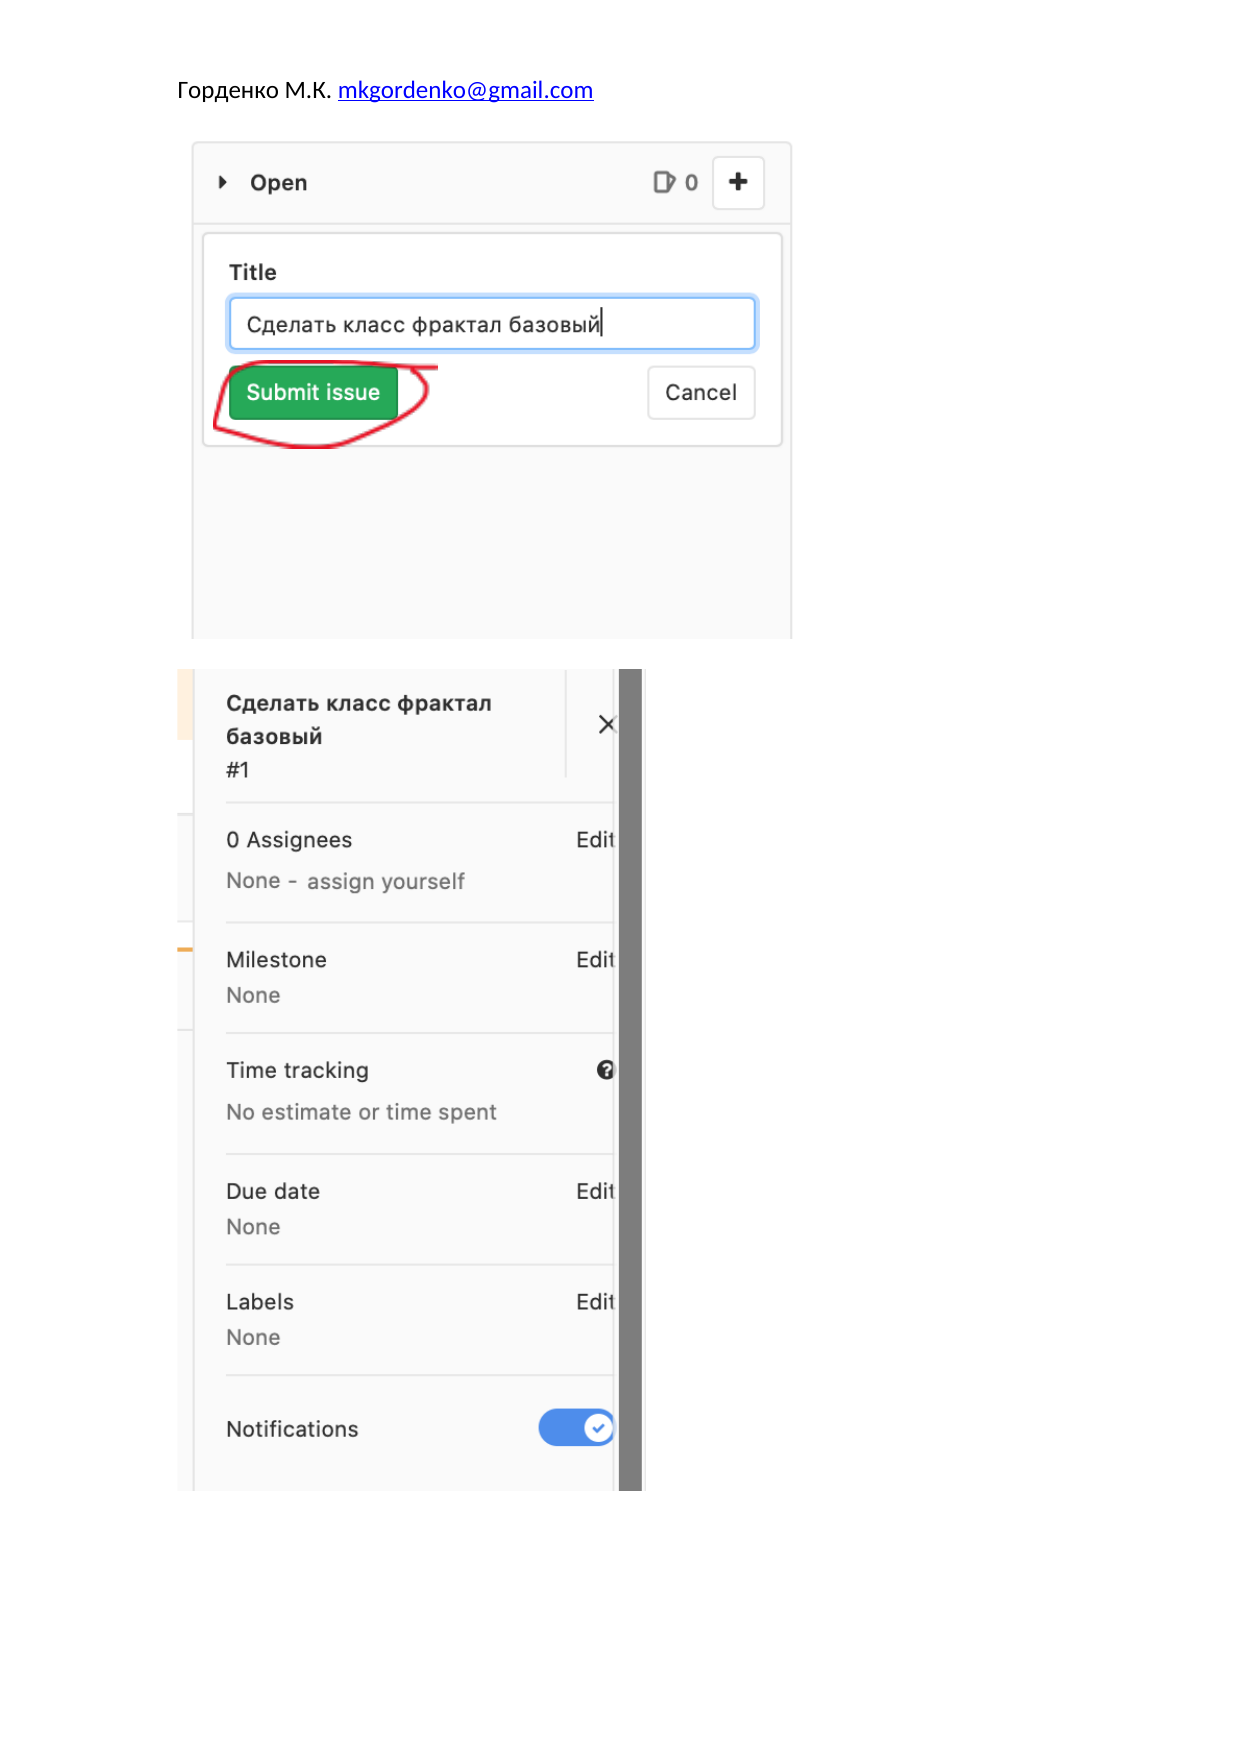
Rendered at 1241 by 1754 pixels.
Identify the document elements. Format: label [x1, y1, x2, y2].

picture [177, 134, 809, 639]
picture [177, 669, 646, 1491]
